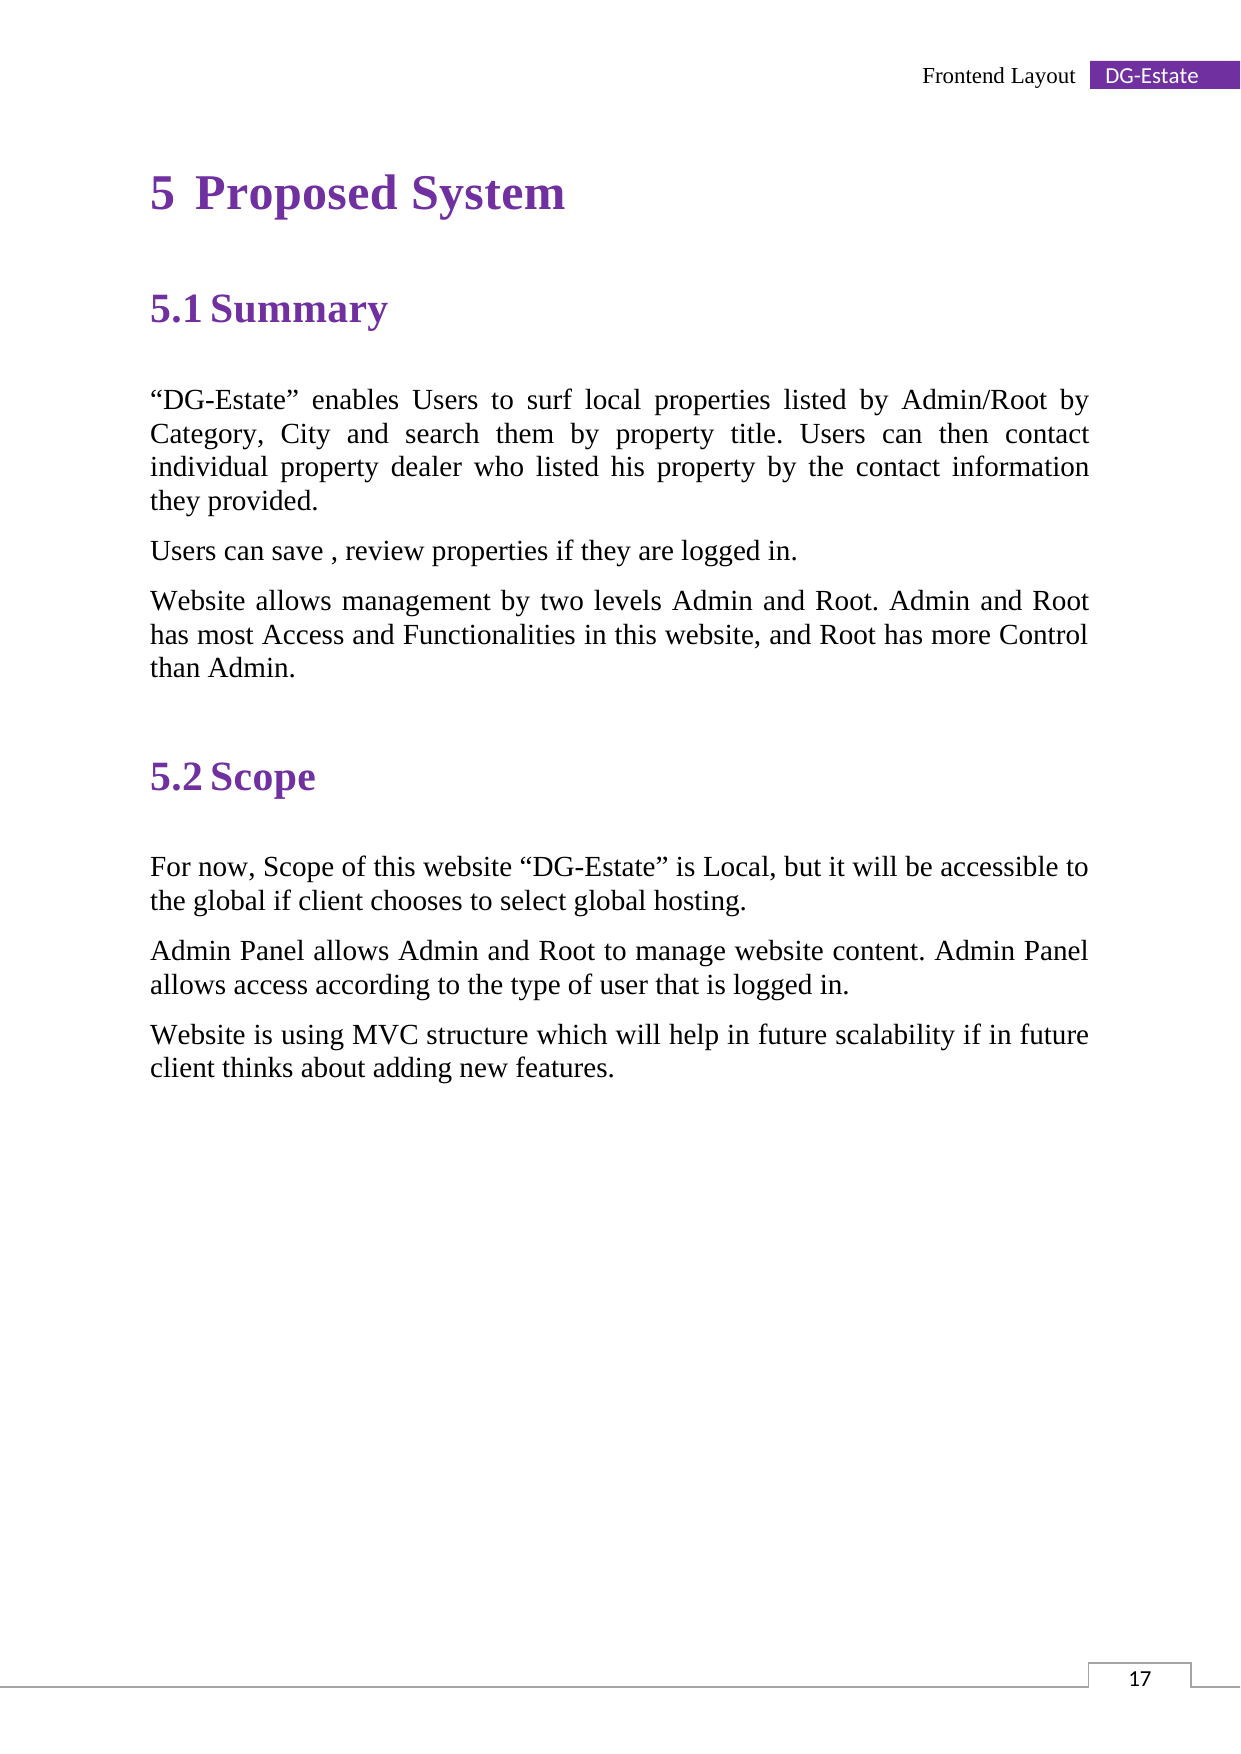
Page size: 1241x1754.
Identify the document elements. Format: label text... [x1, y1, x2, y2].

text Admin Panel allows Admin and Root to manage website content. Admin Panel allows access according to the type of user that is logged in. [150, 933, 1090, 1000]
text Website allows management by two levels Admin and Root. Admin and Root has most Access and Functionalities in this website, and Root has more Control than Admin. [150, 583, 1090, 684]
text Users can save , review properties if they are logged in. [150, 533, 1090, 567]
text Website is using MVC structure which will help in future scalability if in future client thinks about adding new features. [150, 1017, 1090, 1084]
subtitle Summary [150, 284, 1090, 332]
text “DG-Estate” enables Users to surf local properties listed by Admin/Root by Category, City and search them by property title. Users can then contact individual property dealer who listed his property by the contact information they provided. [150, 382, 1090, 517]
subtitle Proposed System [150, 162, 1090, 220]
subtitle Scope [150, 751, 1090, 799]
text For now, Scope of this website “DG-Estate” is Local, but it will be accessible to the global if client chooses to select global hosting. [150, 849, 1090, 917]
